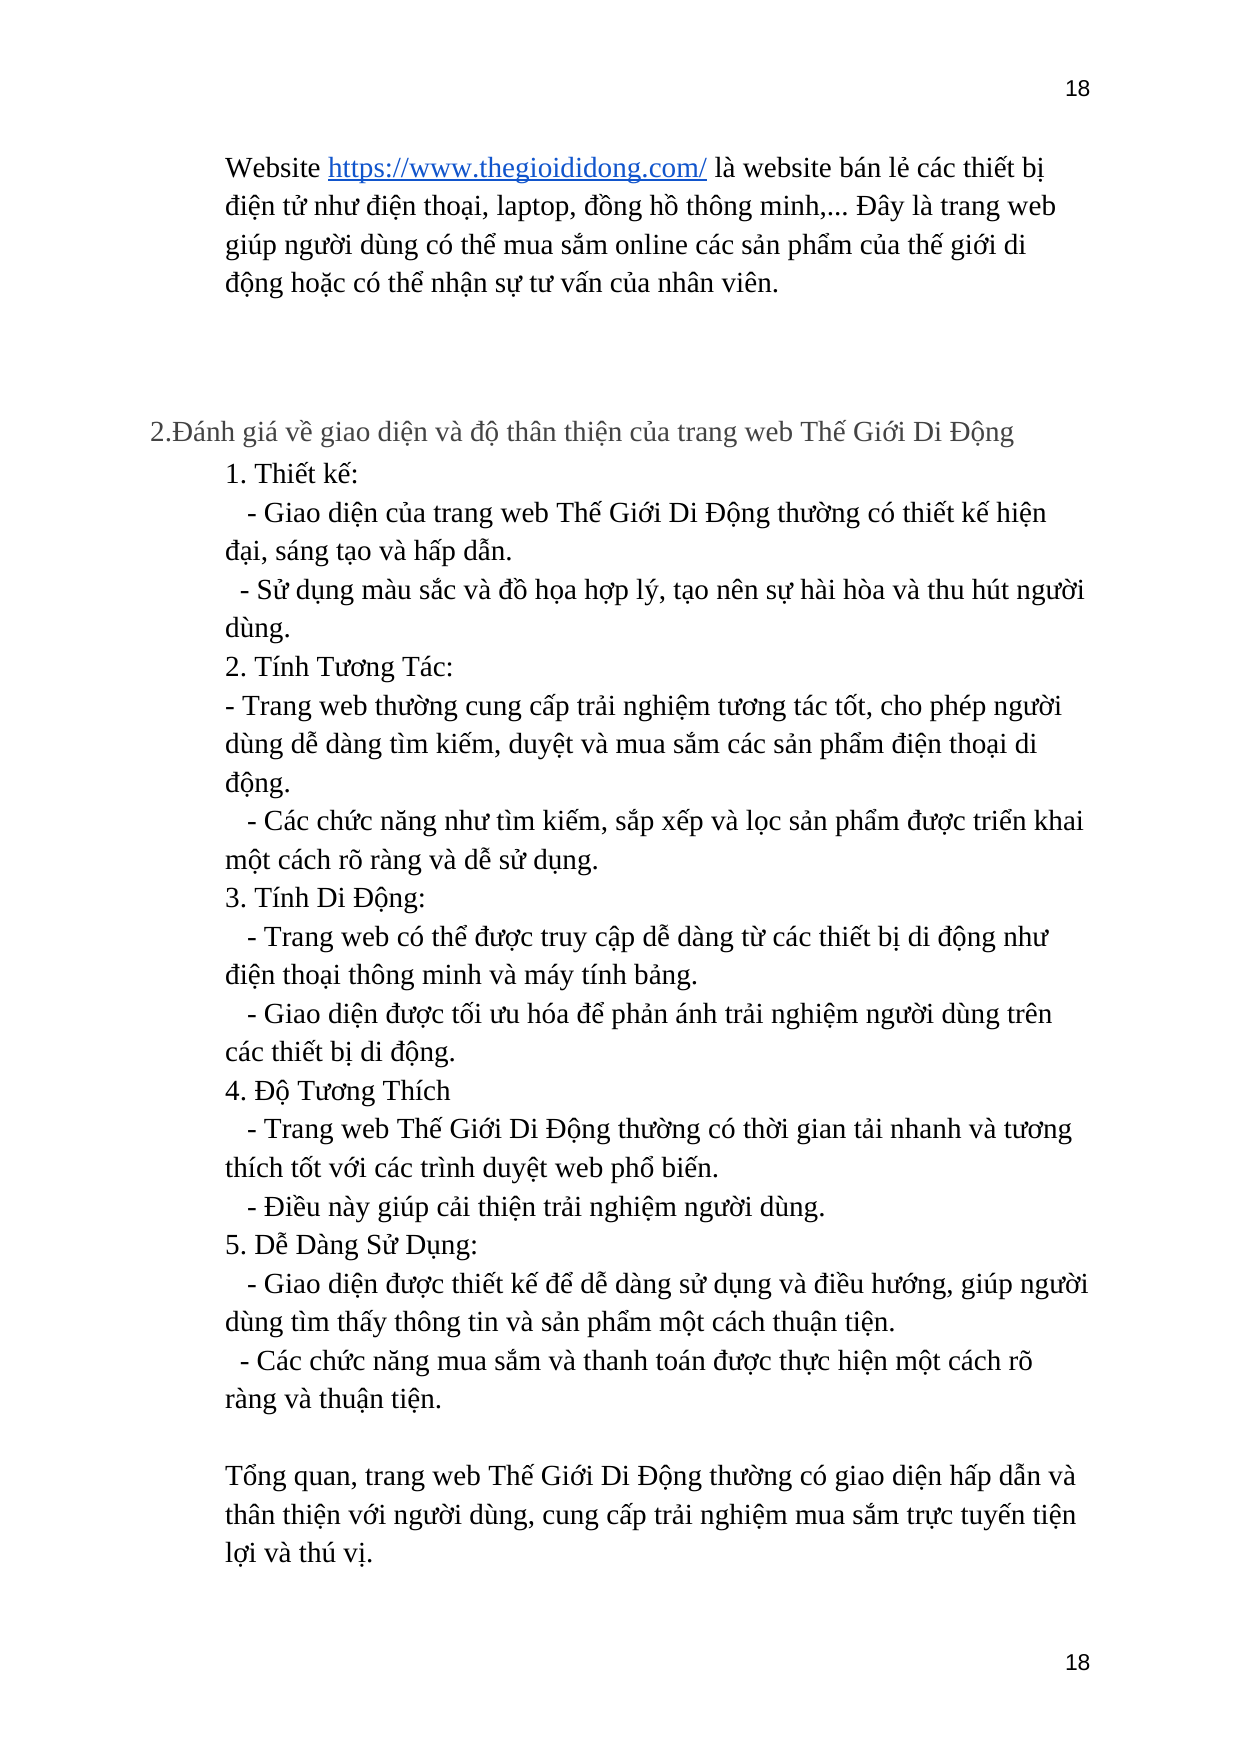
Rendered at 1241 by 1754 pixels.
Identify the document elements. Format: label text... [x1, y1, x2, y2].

text - Trang web Thế Giới Di Động thường có thời gian tải nhanh và tương thích tốt với các trình duyệt web phổ biến. [225, 1112, 1090, 1184]
text - Các chức năng mua sắm và thanh toán được thực hiện một cách rõ ràng và thuận tiện. [225, 1343, 1090, 1415]
text - Giao diện của trang web Thế Giới Di Động thường có thiết kế hiện đại, sáng tạo và hấp dẫn. [225, 495, 1090, 567]
subtitle 2.Đánh giá về giao diện và độ thân thiện của trang web Thế Giới Di Động [150, 414, 1090, 448]
text - Trang web thường cung cấp trải nghiệm tương tác tốt, cho phép người dùng dễ dàng tìm kiếm, duyệt và mua sắm các sản phẩm điện thoại di động. [225, 688, 1090, 798]
text Website https://www.thegioididong.com/ là website bán lẻ các thiết bị điện tử như điện thoại, laptop, đồng hồ thông minh,... Đây là trang web giúp người dùng có thể mua sắm online các sản phẩm của thế giới di động hoặc có thể nhận sự tư vấn của nhân viên. [225, 150, 1090, 299]
text - Trang web có thể được truy cập dễ dàng từ các thiết bị di động như điện thoại thông minh và máy tính bảng. [225, 919, 1090, 991]
text 5. Dễ Dàng Sử Dụng: [225, 1227, 1090, 1261]
text - Giao diện được tối ưu hóa để phản ánh trải nghiệm người dùng trên các thiết bị di động. [225, 996, 1090, 1068]
text 4. Độ Tương Thích [225, 1073, 1090, 1107]
text - Giao diện được thiết kế để dễ dàng sử dụng và điều hướng, giúp người dùng tìm thấy thông tin và sản phẩm một cách thuận tiện. [225, 1266, 1090, 1338]
text - Sử dụng màu sắc và đồ họa hợp lý, tạo nên sự hài hòa và thu hút người dùng. [225, 572, 1090, 644]
text 1. Thiết kế: [225, 456, 1090, 490]
text Tổng quan, trang web Thế Giới Di Động thường có giao diện hấp dẫn và thân thiện với người dùng, cung cấp trải nghiệm mua sắm trực tuyến tiện lợi và thú vị. [225, 1458, 1090, 1569]
text 2. Tính Tương Tác: [225, 649, 1090, 683]
text - Các chức năng như tìm kiếm, sắp xếp và lọc sản phẩm được triển khai một cách rõ ràng và dễ sử dụng. [225, 803, 1090, 875]
text - Điều này giúp cải thiện trải nghiệm người dùng. [225, 1189, 1090, 1222]
text 3. Tính Di Động: [225, 880, 1090, 914]
